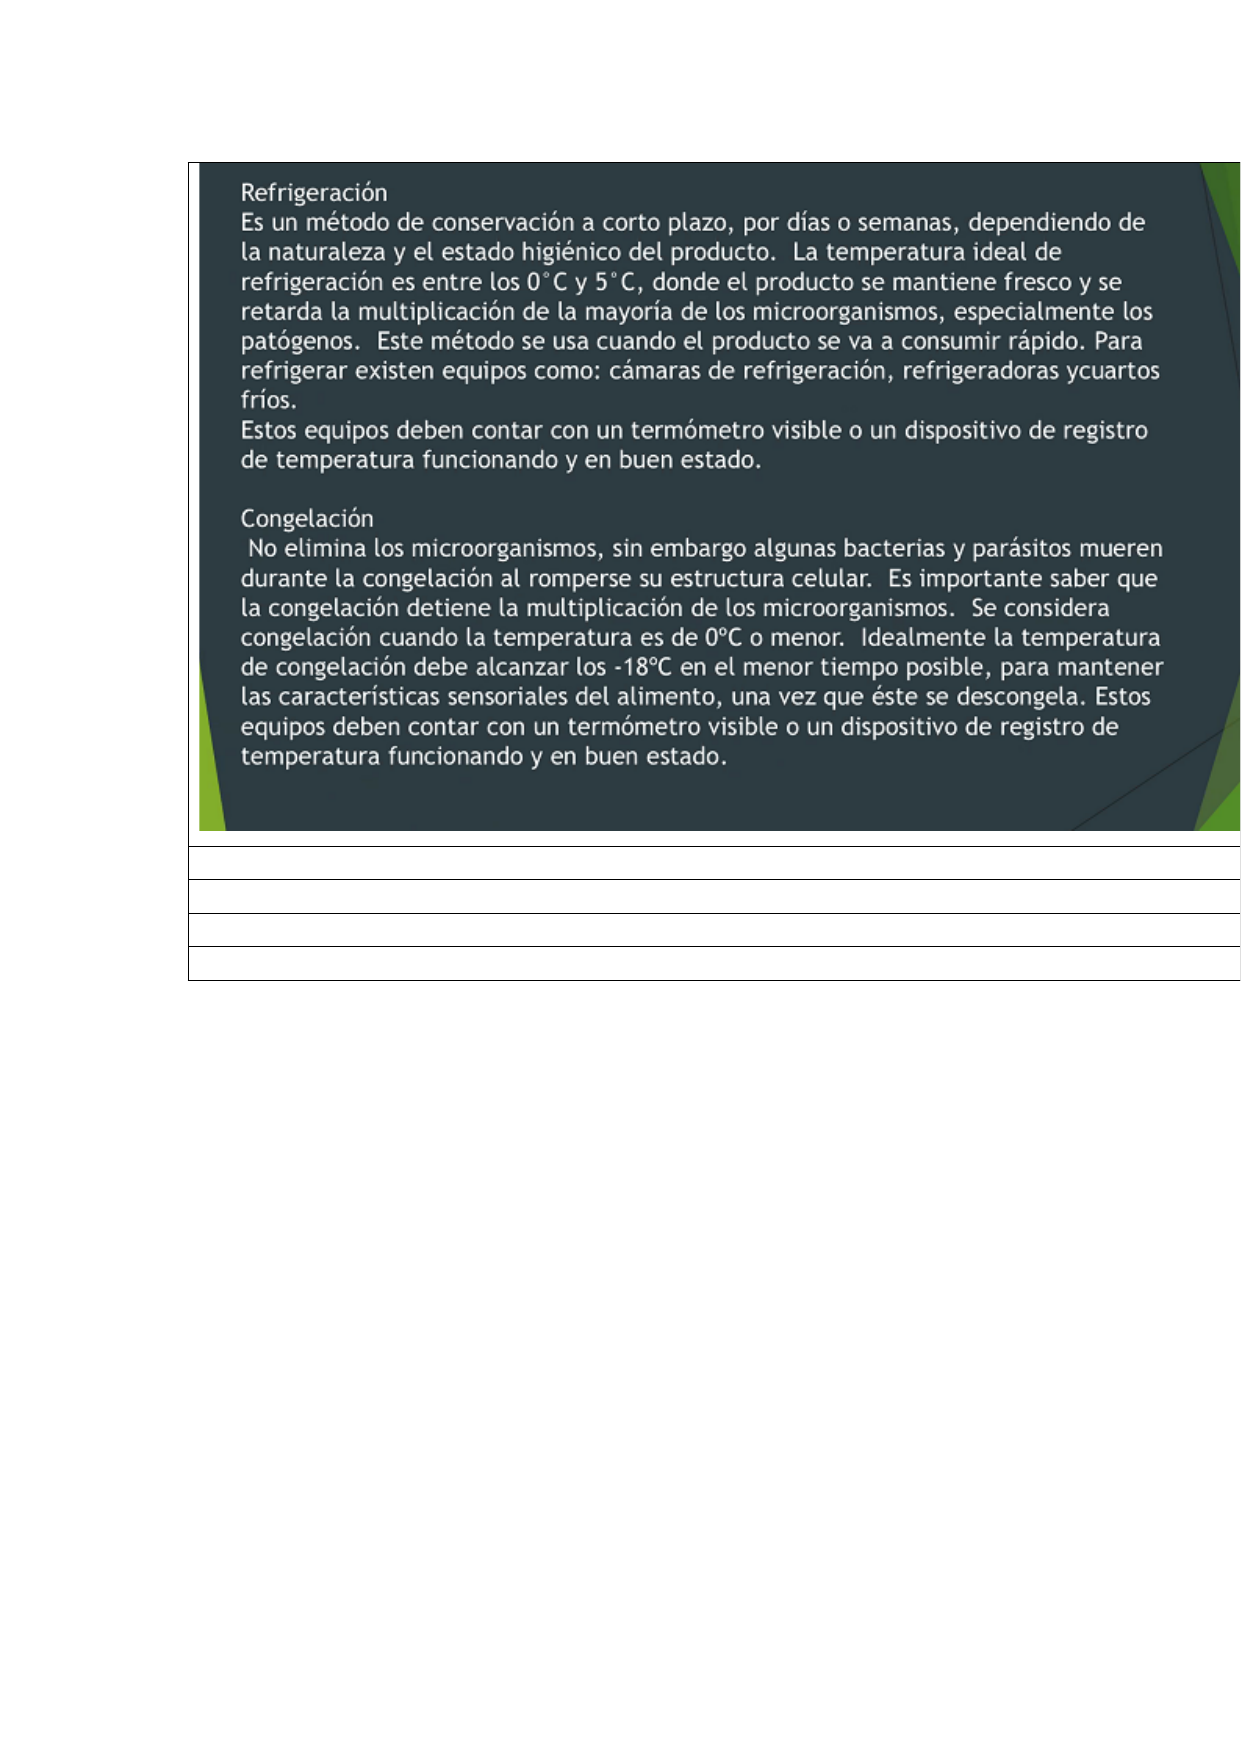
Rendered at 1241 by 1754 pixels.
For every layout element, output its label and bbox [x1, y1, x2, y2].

table_cell [189, 914, 1240, 946]
table_cell [189, 880, 1240, 913]
table_cell [189, 947, 1240, 980]
table_cell [189, 163, 1240, 846]
picture [199, 163, 1241, 831]
table_cell [189, 847, 1240, 879]
